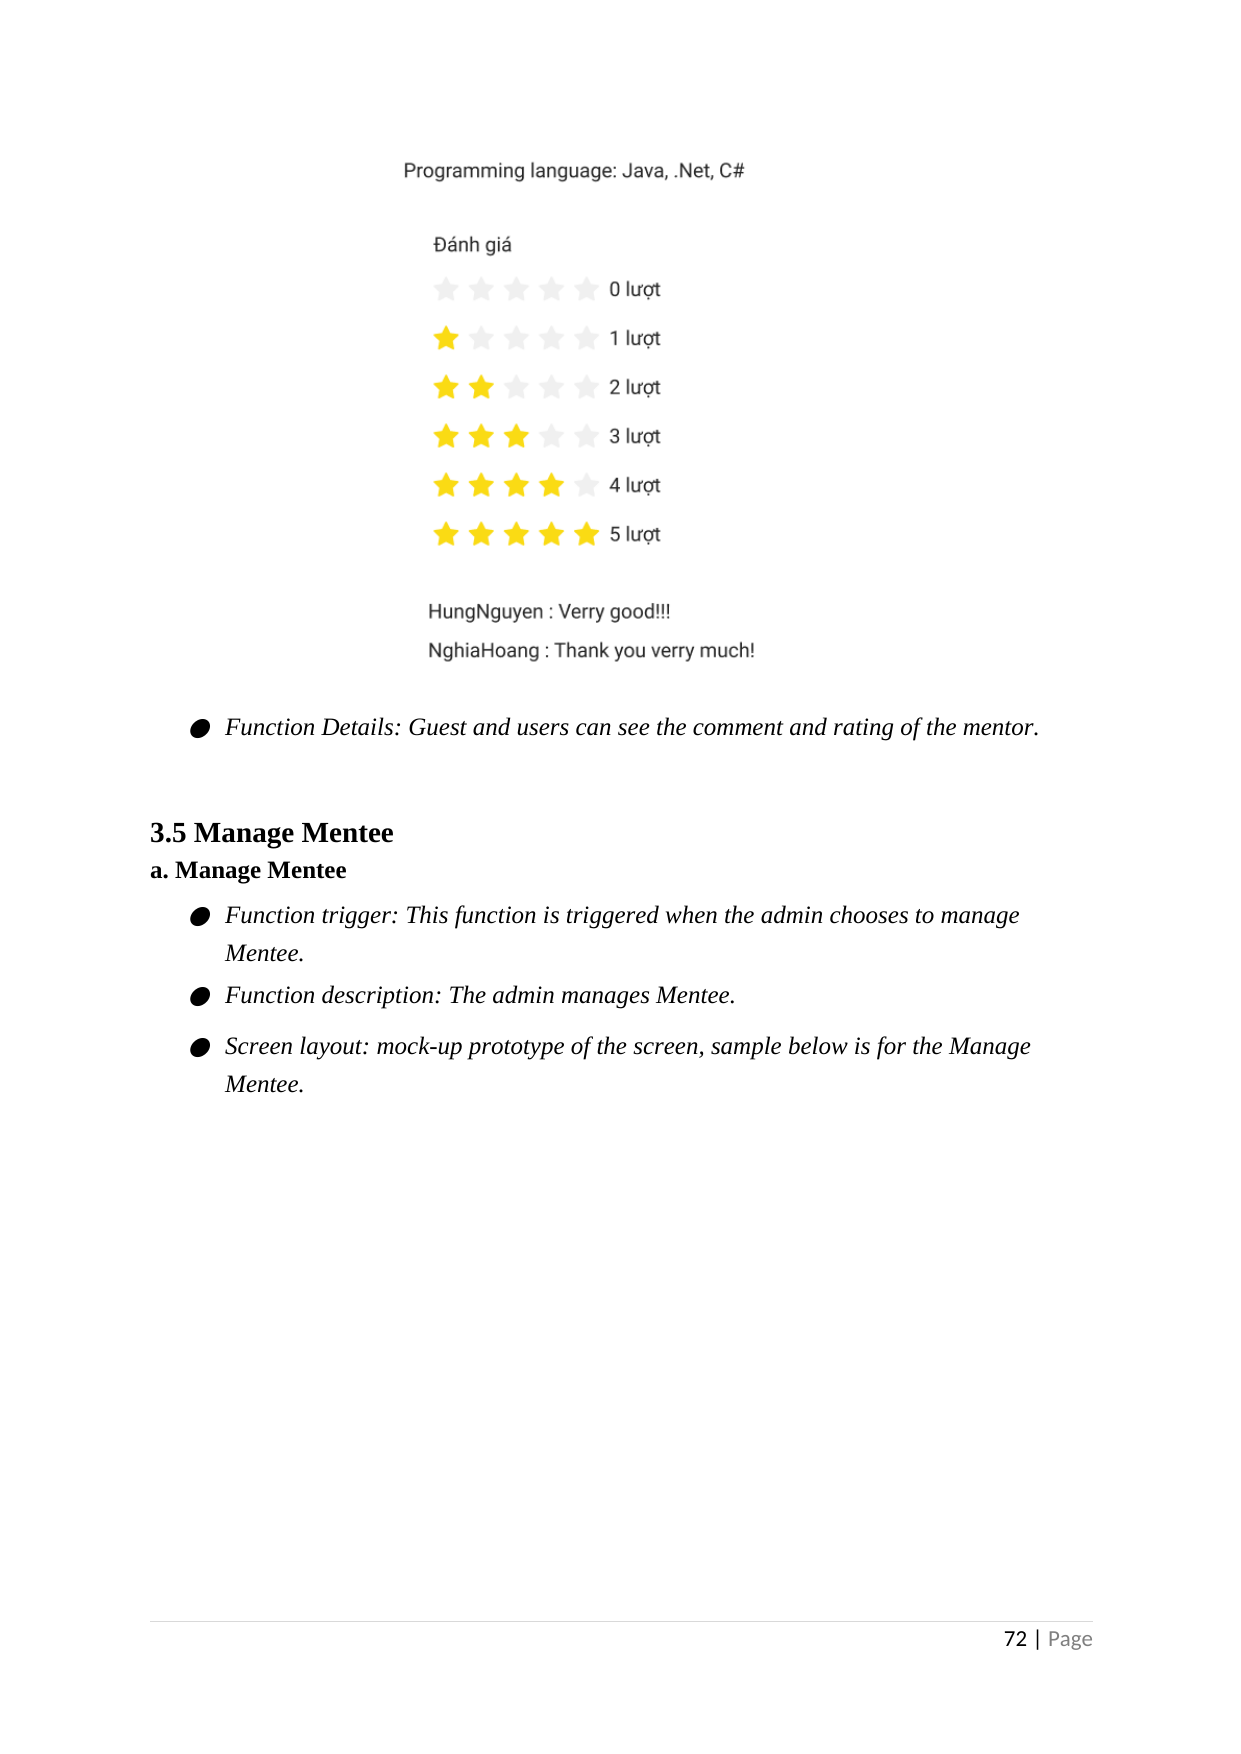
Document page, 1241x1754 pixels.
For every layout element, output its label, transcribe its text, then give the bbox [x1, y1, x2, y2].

list Function Details: Guest and users can see the comment and rating of the mentor. [187, 698, 1093, 749]
subtitle a. Manage Mentee [150, 855, 1093, 884]
subtitle 3.5 Manage Mentee [150, 815, 1093, 849]
list Screen layout: mock-up prototype of the screen, sample below is for the Manage Mentee. [187, 1018, 1093, 1098]
list Function description: The admin manages Mentee. [187, 966, 1093, 1018]
picture [375, 150, 1061, 698]
list Function trigger: This function is triggered when the admin chooses to manage Mentee. [187, 886, 1093, 966]
